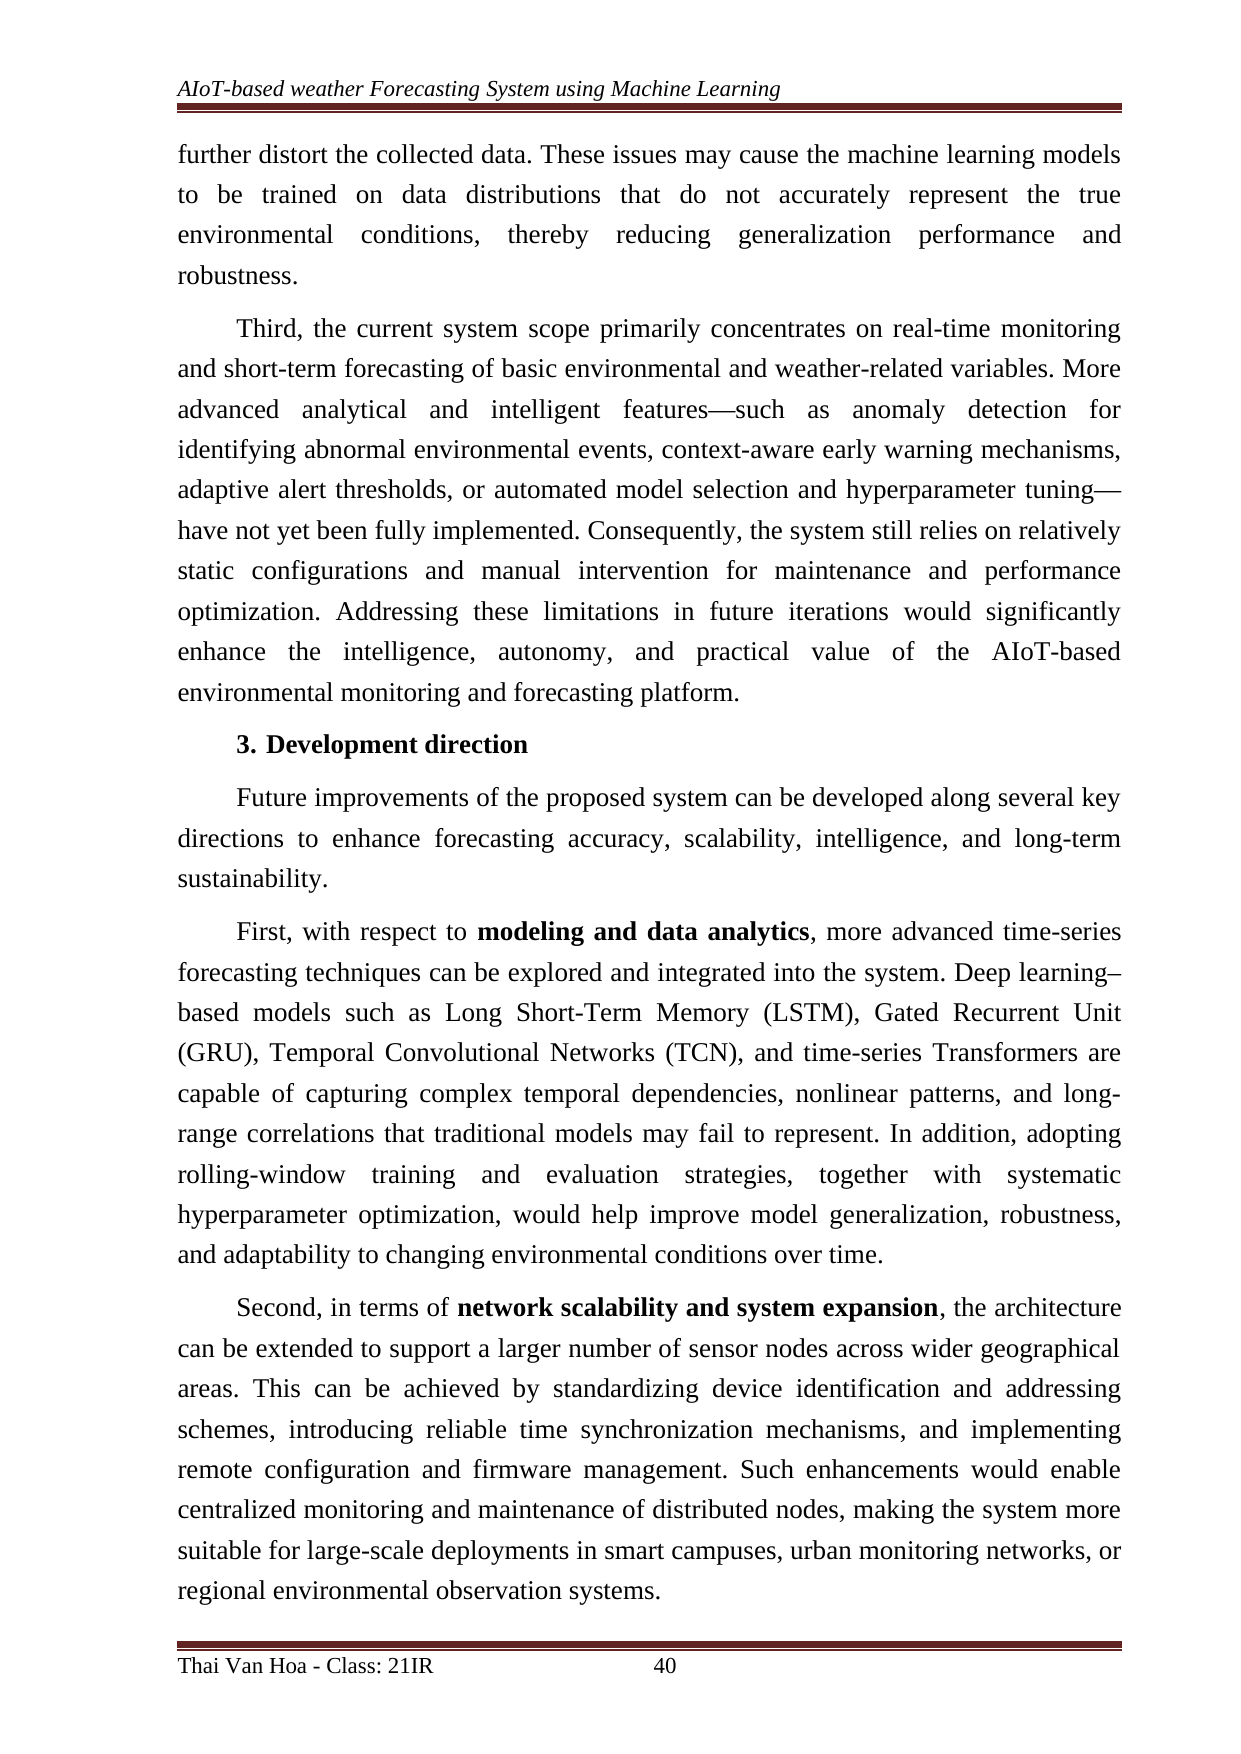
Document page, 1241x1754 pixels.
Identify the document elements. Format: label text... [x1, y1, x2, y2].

text First, with respect to modeling and data analytics, more advanced time-series forecasting techniques can be explored and integrated into the system. Deep learning–based models such as Long Short-Term Memory (LSTM), Gated Recurrent Unit (GRU), Temporal Convolutional Networks (TCN), and time-series Transformers are capable of capturing complex temporal dependencies, nonlinear patterns, and long-range correlations that traditional models may fail to represent. In addition, adopting rolling-window training and evaluation strategies, together with systematic hyperparameter optimization, would help improve model generalization, robustness, and adaptability to changing environmental conditions over time. [177, 915, 1122, 1270]
text Third, the current system scope primarily concentrates on real-time monitoring and short-term forecasting of basic environmental and weather-related variables. More advanced analytical and intelligent features—such as anomaly detection for identifying abnormal environmental events, context-aware early warning mechanisms, adaptive alert thresholds, or automated model selection and hyperparameter tuning—have not yet been fully implemented. Consequently, the system still relies on relatively static configurations and manual intervention for maintenance and performance optimization. Addressing these limitations in future iterations would significantly enhance the intelligence, autonomy, and practical value of the AIoT-based environmental monitoring and forecasting platform. [177, 312, 1122, 707]
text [177, 138, 1122, 290]
list Development direction [177, 729, 1122, 760]
text Future improvements of the proposed system can be developed along several key directions to enhance forecasting accuracy, scalability, intelligence, and long-term sustainability. [177, 782, 1122, 893]
text Second, in terms of network scalability and system expansion, the architecture can be extended to support a larger number of sensor nodes across wider geographical areas. This can be achieved by standardizing device identification and addressing schemes, introducing reliable time synchronization mechanisms, and implementing remote configuration and firmware management. Such enhancements would enable centralized monitoring and maintenance of distributed nodes, making the system more suitable for large-scale deployments in smart campuses, urban monitoring networks, or regional environmental observation systems. [177, 1292, 1122, 1606]
